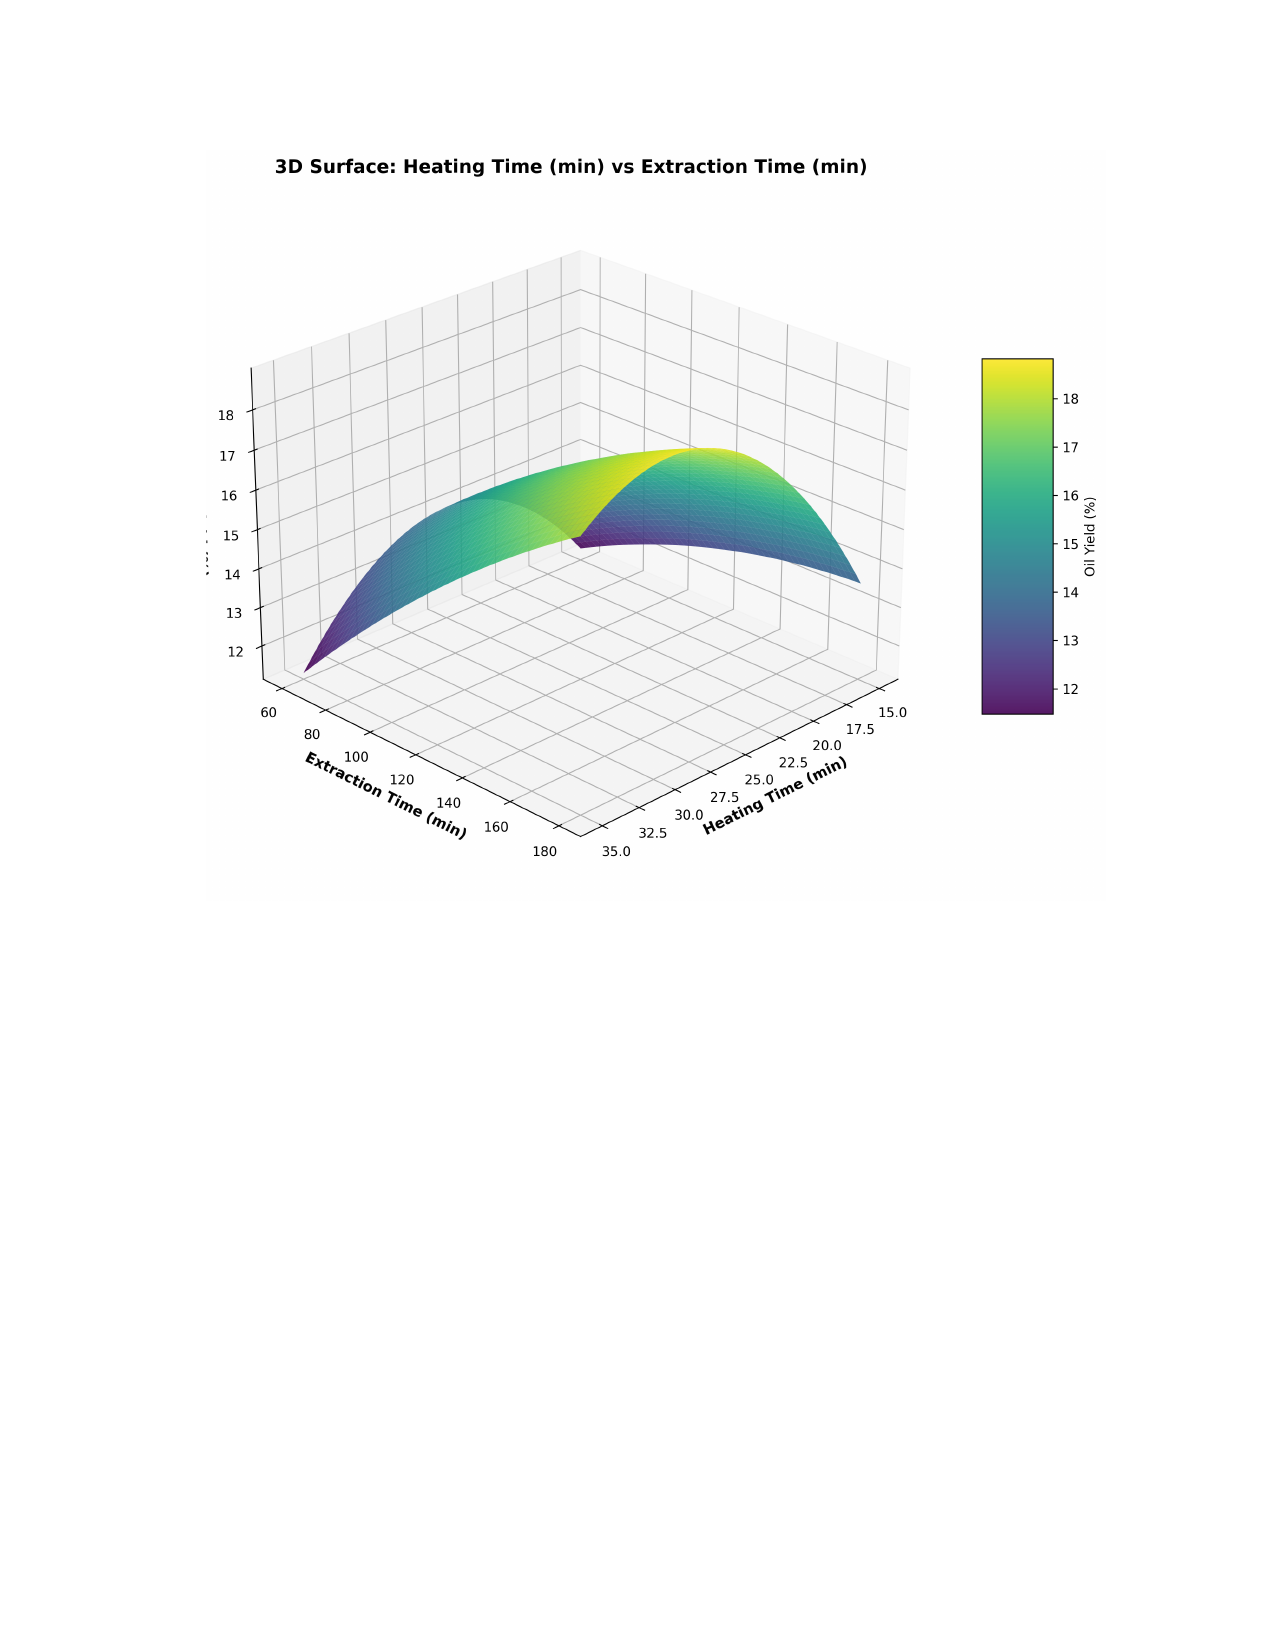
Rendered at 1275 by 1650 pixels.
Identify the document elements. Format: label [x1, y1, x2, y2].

picture [206, 150, 1107, 901]
